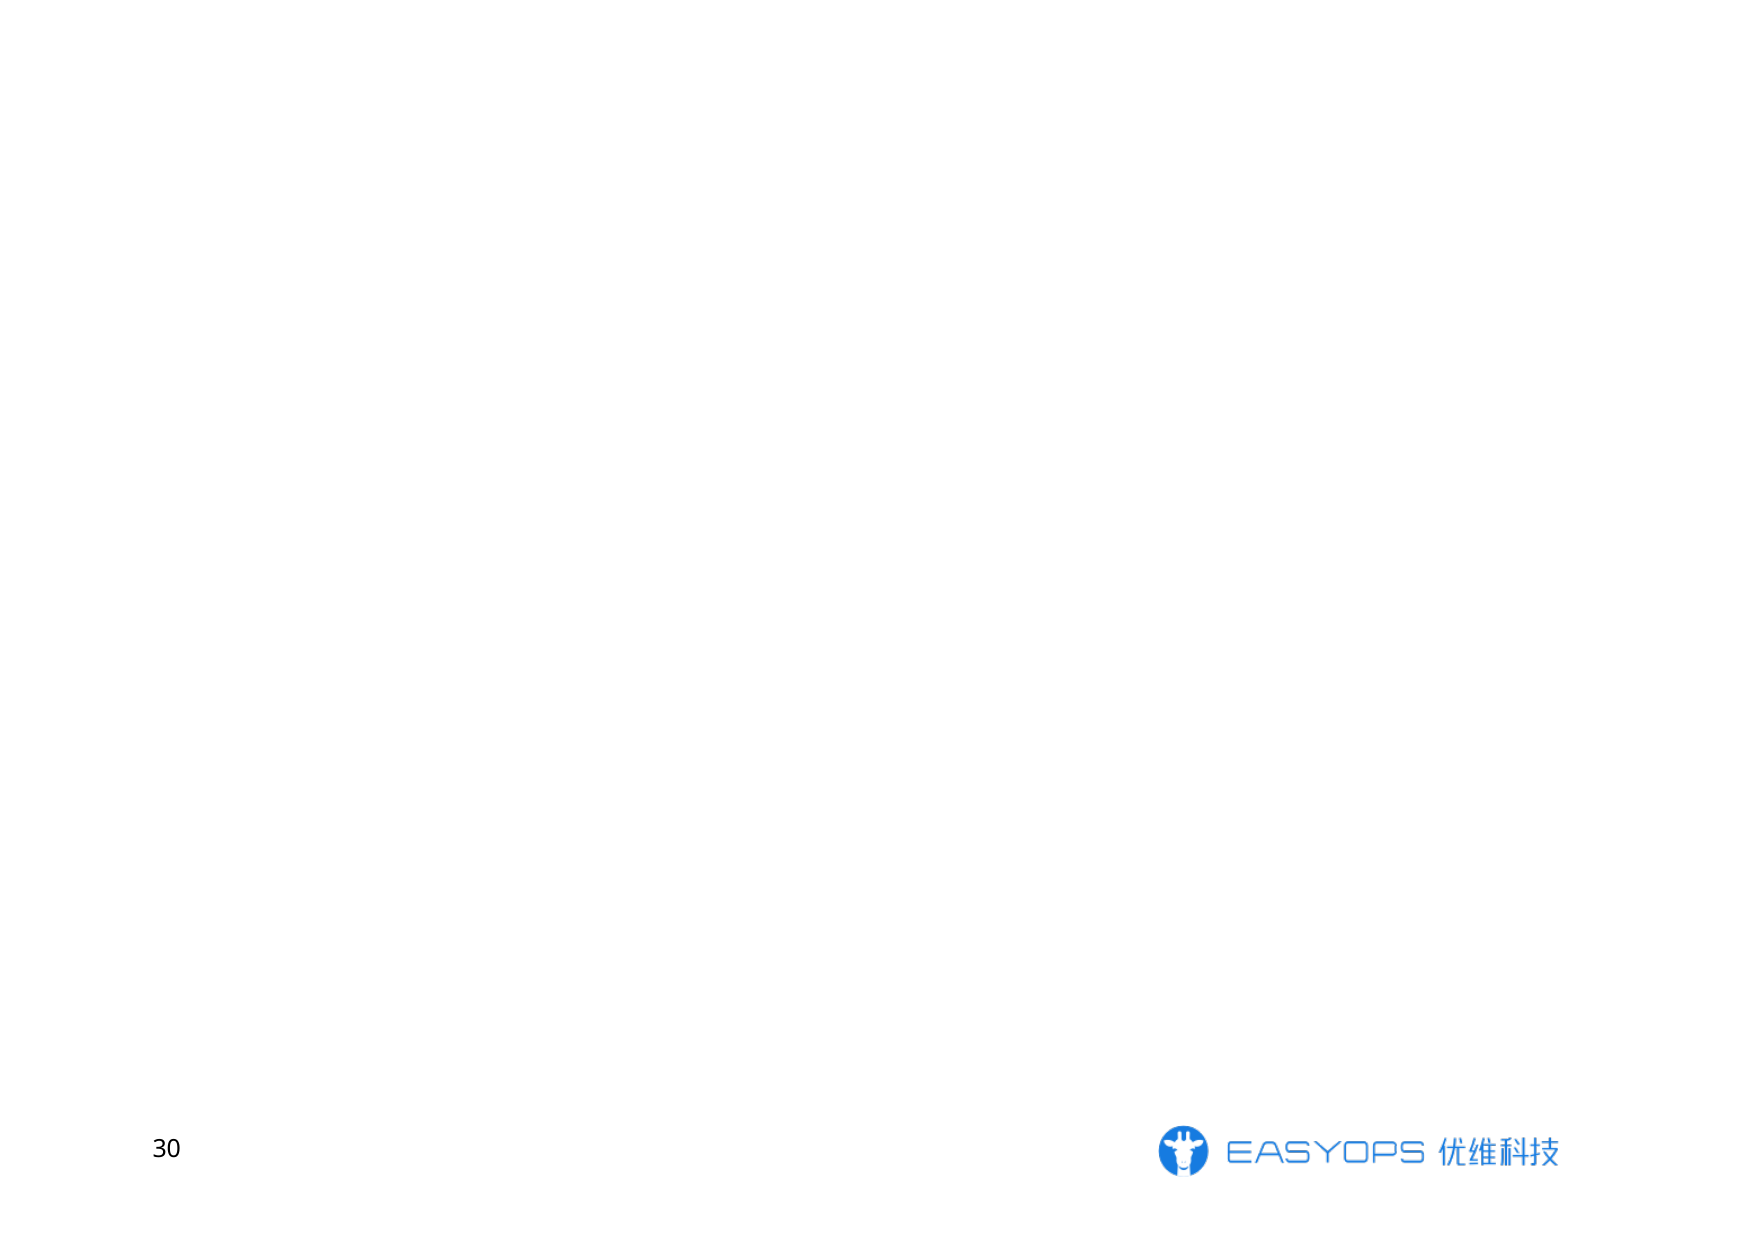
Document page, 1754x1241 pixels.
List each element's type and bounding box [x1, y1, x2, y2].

picture [1158, 1125, 1559, 1177]
